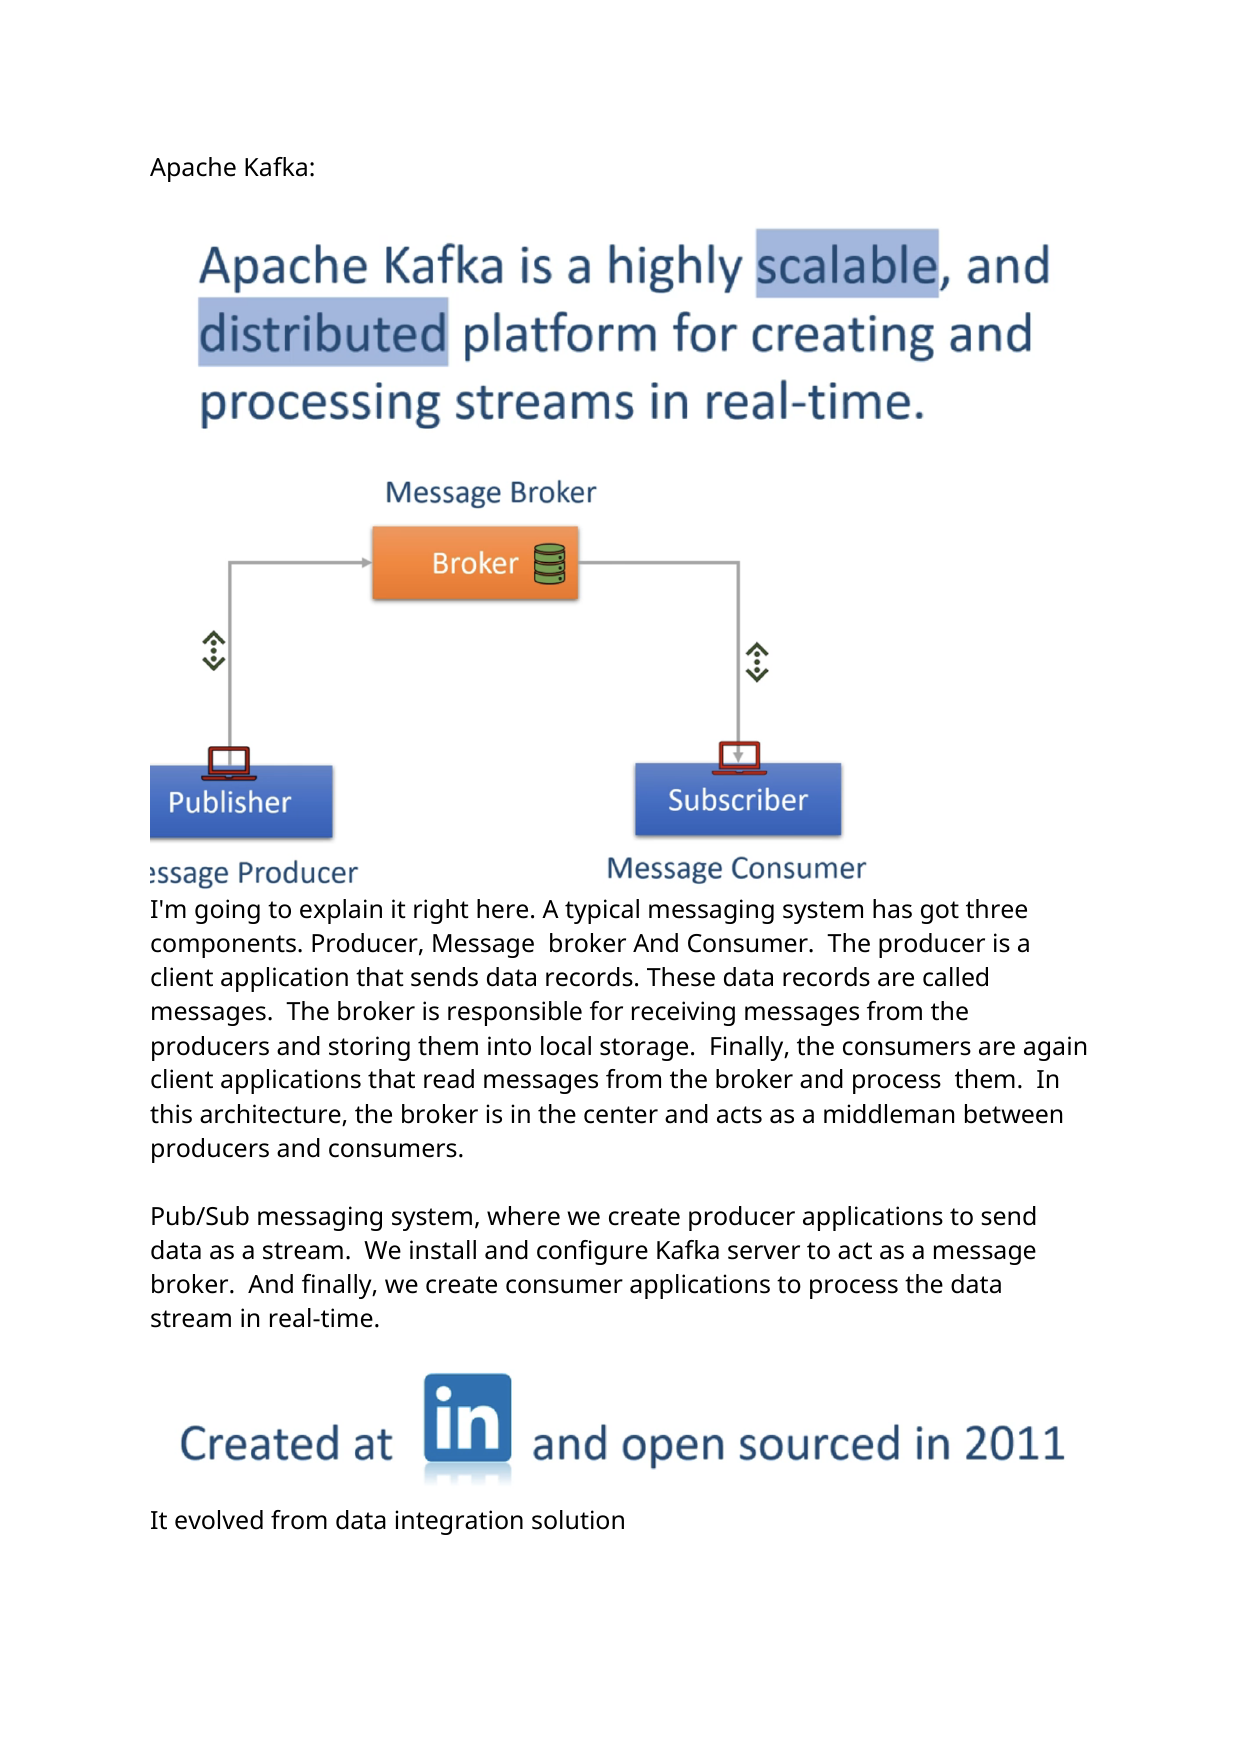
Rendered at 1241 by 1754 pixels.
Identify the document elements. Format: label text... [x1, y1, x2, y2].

text I'm going to explain it right here. A typical messaging system has got three components. Producer, Message broker And Consumer. The producer is a client application that sends data records. These data records are called messages. The broker is responsible for receiving messages from the producers and storing them into local storage. Finally, the consumers are again client applications that read messages from the broker and process them. In this architecture, the broker is in the center and acts as a middleman between producers and consumers. [150, 892, 1090, 1164]
text Apache Kafka: [150, 150, 1090, 184]
text Pub/Sub messaging system, where we create producer applications to send data as a stream. We install and configure Kafka server to act as a message broker. And finally, we create consumer applications to process the data stream in real-time. [150, 1198, 1090, 1334]
picture [150, 1334, 1091, 1503]
picture [150, 218, 1091, 892]
text It evolved from data integration solution [150, 1503, 1090, 1537]
